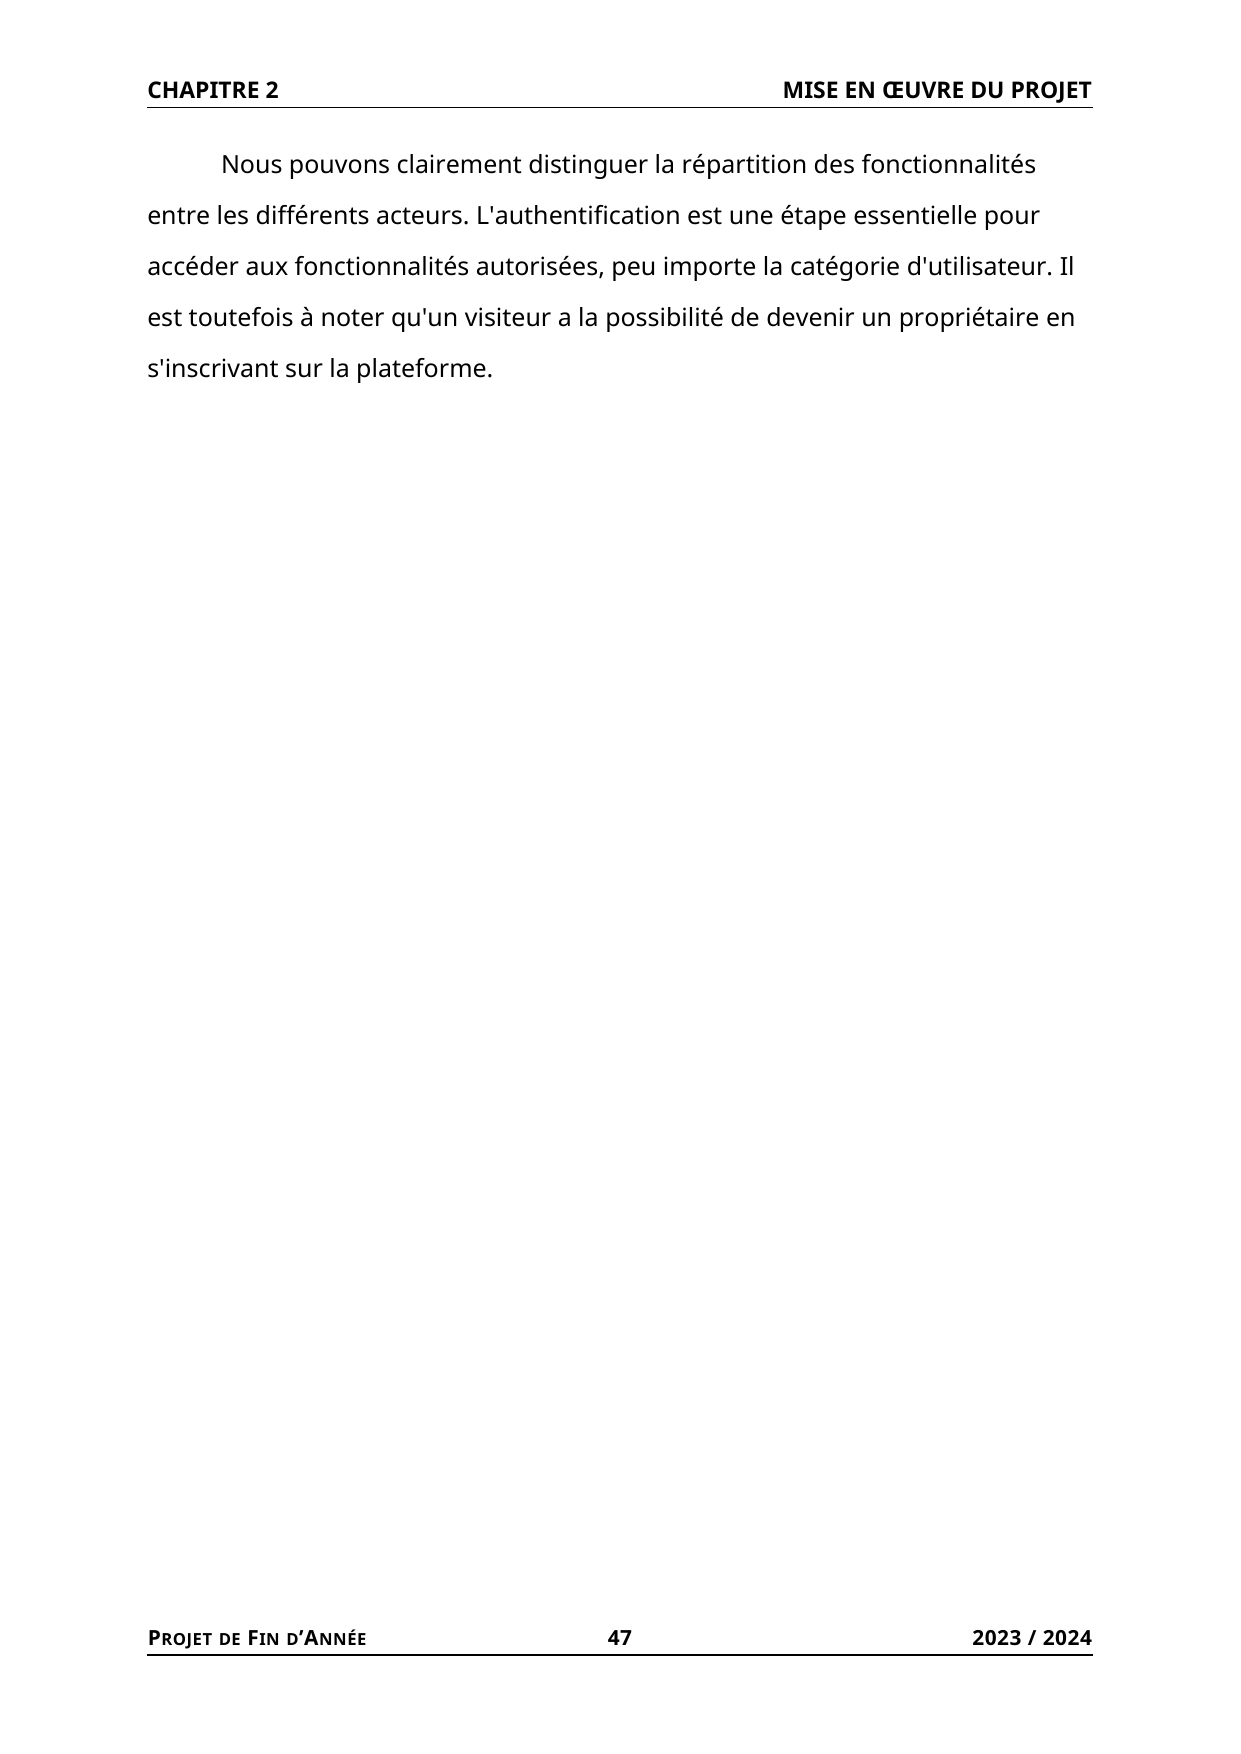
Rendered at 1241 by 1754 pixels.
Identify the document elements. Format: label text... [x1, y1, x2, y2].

text Nous pouvons clairement distinguer la répartition des fonctionnalités entre les différents acteurs. L'authentification est une étape essentielle pour accéder aux fonctionnalités autorisées, peu importe la catégorie d'utilisateur. Il est toutefois à noter qu'un visiteur a la possibilité de devenir un propriétaire en s'inscrivant sur la plateforme. [147, 147, 1093, 385]
